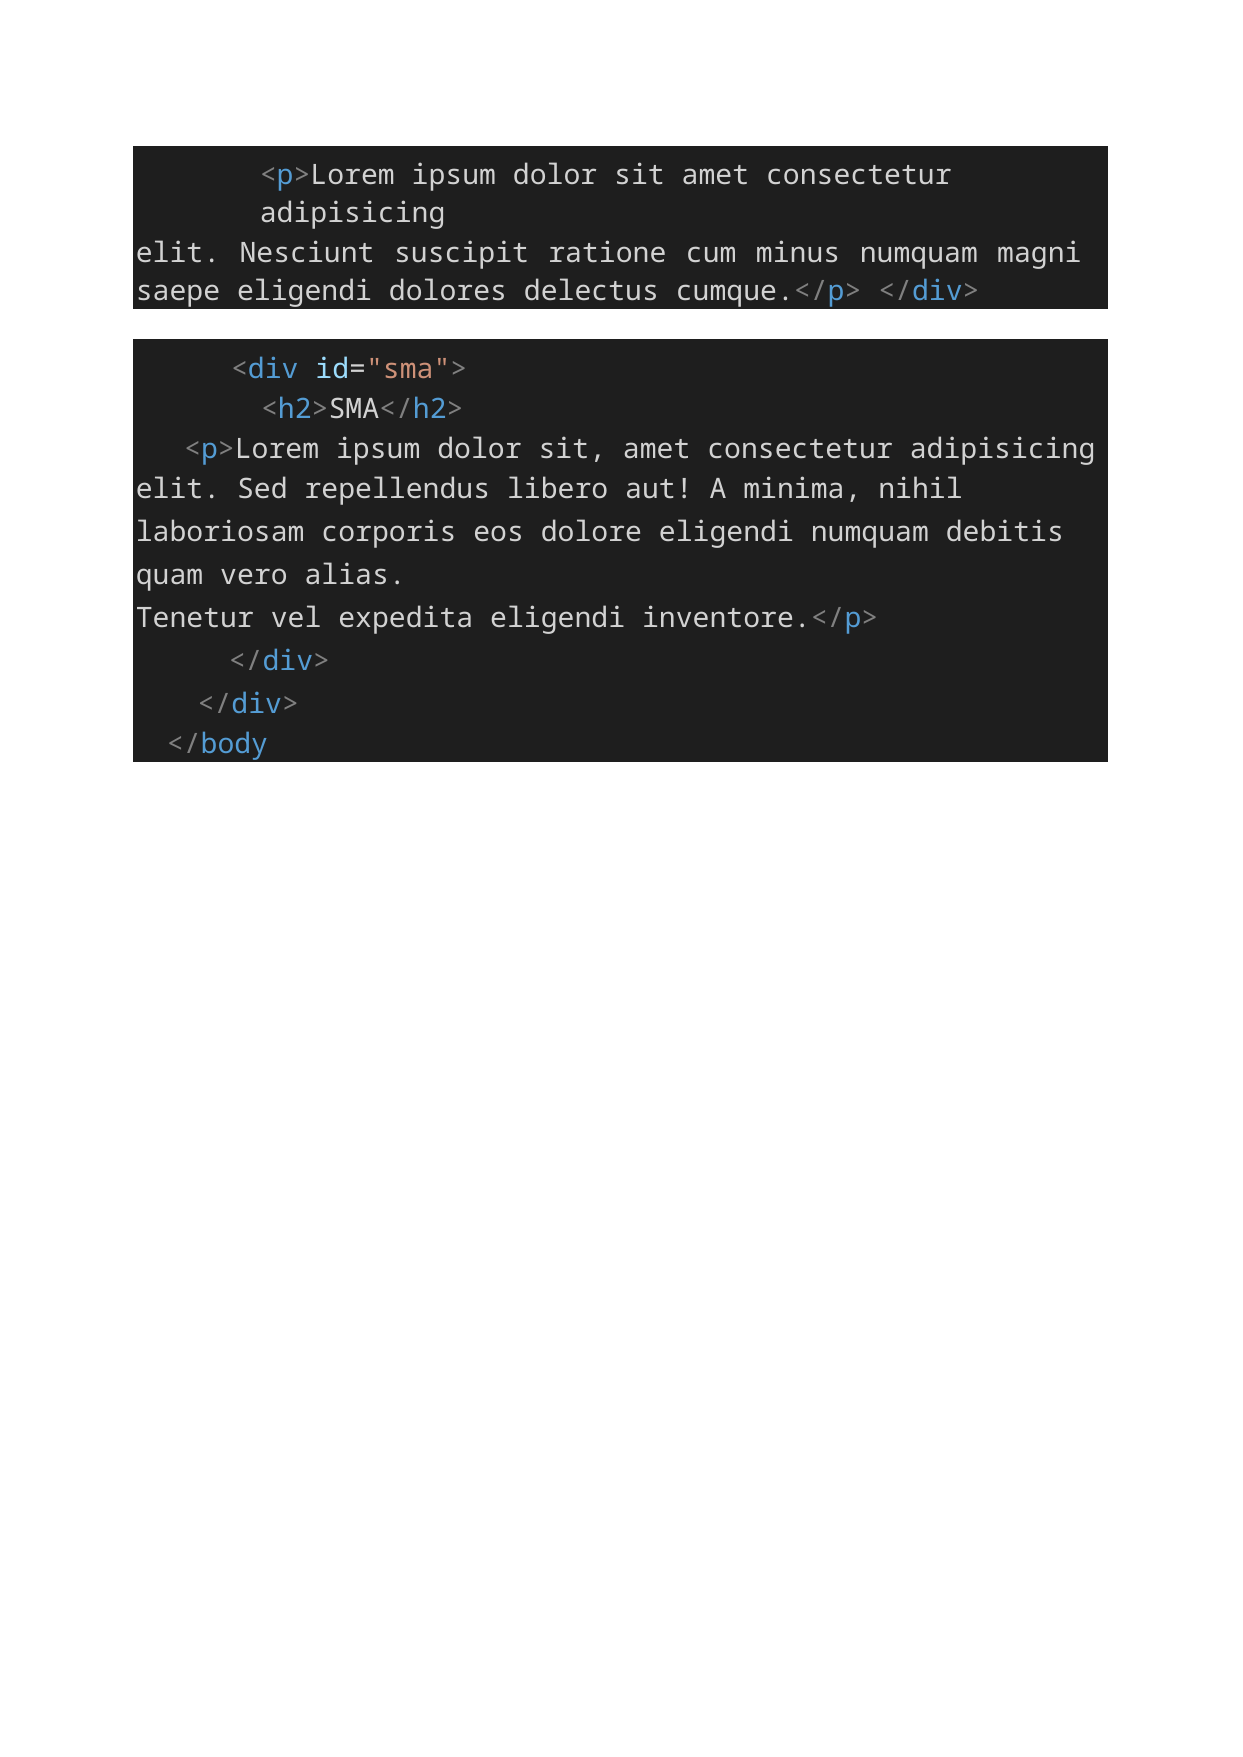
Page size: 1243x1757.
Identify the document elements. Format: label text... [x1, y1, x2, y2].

table_header <div id="sma"> <h2>SMA</h2> <p>Lorem ipsum dolor sit, amet consectetur adipisicing elit. Sed repellendus libero aut! A minima, nihil laboriosam corporis eos dolore eligendi numquam debitis quam vero alias. Tenetur vel expedita eligendi inventore.</p> </div> </div> </body [133, 339, 1108, 762]
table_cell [133, 146, 1108, 309]
